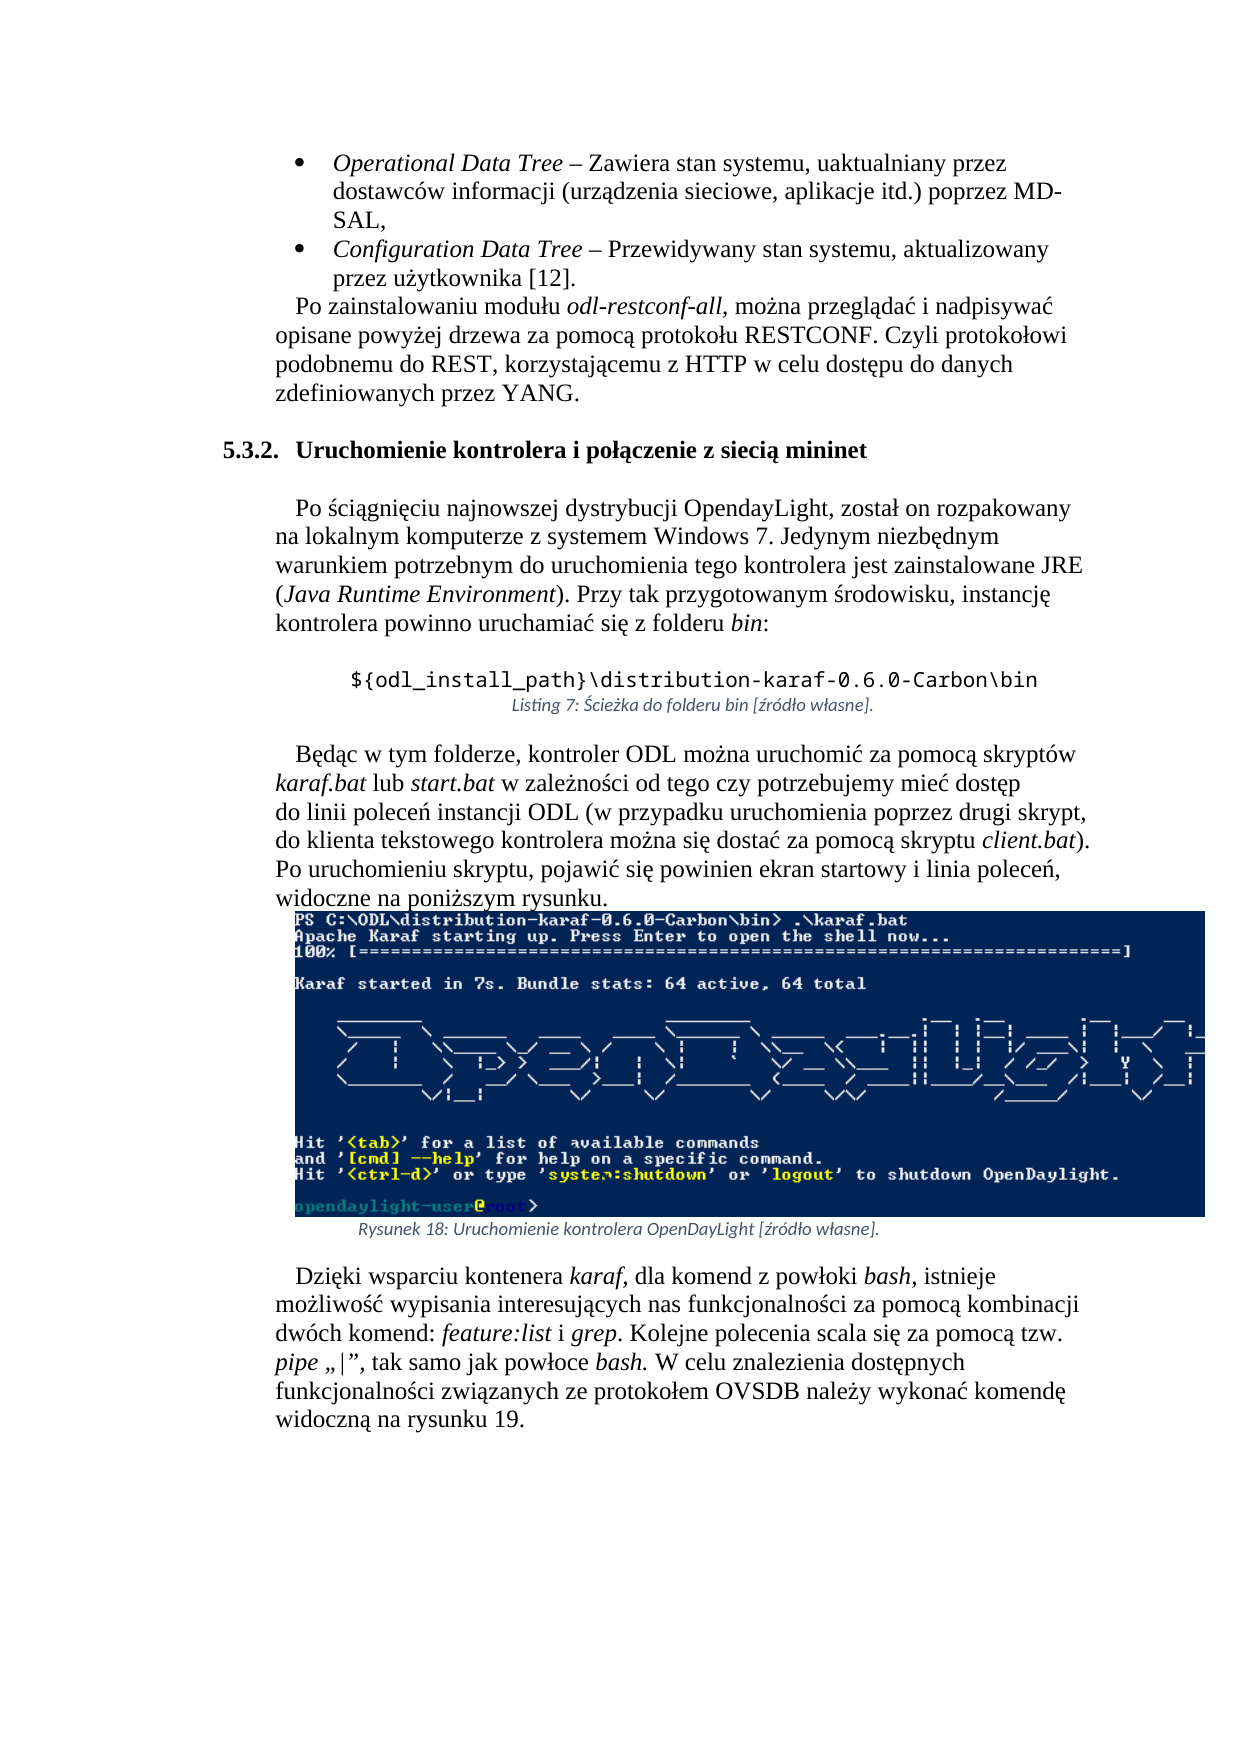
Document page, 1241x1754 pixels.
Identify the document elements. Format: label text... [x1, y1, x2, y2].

list Listing 7: Ścieżka do folderu bin [źródło własne]. [275, 693, 1093, 716]
text Rysunek 18: Uruchomienie kontrolera OpenDayLight [źródło własne]. [148, 1217, 1093, 1240]
list Dzięki wsparciu kontenera karaf, dla komend z powłoki bash, istnieje możliwość wypisania interesujących nas funkcjonalności za pomocą kombinacji dwóch komend: feature:list i grep. Kolejne polecenia scala się za pomocą tzw. pipe „|”, tak samo jak powłoce bash. W celu znalezienia dostępnych funkcjonalności związanych ze protokołem OVSDB należy wykonać komendę widoczną na rysunku 19. [275, 1261, 1093, 1433]
list Configuration Data Tree – Przewidywany stan systemu, aktualizowany przez użytkownika [12]. [295, 234, 1093, 291]
list Będąc w tym folderze, kontroler ODL można uruchomić za pomocą skryptów karaf.bat lub start.bat w zależności od tego czy potrzebujemy mieć dostęp do linii poleceń instancji ODL (w przypadku uruchomienia poprzez drugi skrypt, do klienta tekstowego kontrolera można się dostać za pomocą skryptu client.bat). Po uruchomieniu skryptu, pojawić się powinien ekran startowy i linia poleceń, widoczne na poniższym rysunku. [275, 739, 1093, 912]
list Uruchomienie kontrolera i połączenie z siecią mininet [223, 435, 1093, 464]
picture [295, 911, 1205, 1217]
list Po ściągnięciu najnowszej dystrybucji OpendayLight, został on rozpakowany na lokalnym komputerze z systemem Windows 7. Jedynym niezbędnym warunkiem potrzebnym do uruchomienia tego kontrolera jest zainstalowane JRE (Java Runtime Environment). Przy tak przygotowanym środowisku, instancję kontrolera powinno uruchamiać się z folderu bin: [275, 493, 1093, 636]
list ${odl_install_path}\distribution-karaf-0.6.0-Carbon\bin [275, 665, 1093, 693]
text Po zainstalowaniu modułu odl-restconf-all, można przeglądać i nadpisywać opisane powyżej drzewa za pomocą protokołu RESTCONF. Czyli protokołowi podobnemu do REST, korzystającemu z HTTP w celu dostępu do danych zdefiniowanych przez YANG. [275, 291, 1093, 406]
list Operational Data Tree – Zawiera stan systemu, uaktualniany przez dostawców informacji (urządzenia sieciowe, aplikacje itd.) poprzez MD-SAL, [295, 148, 1093, 234]
